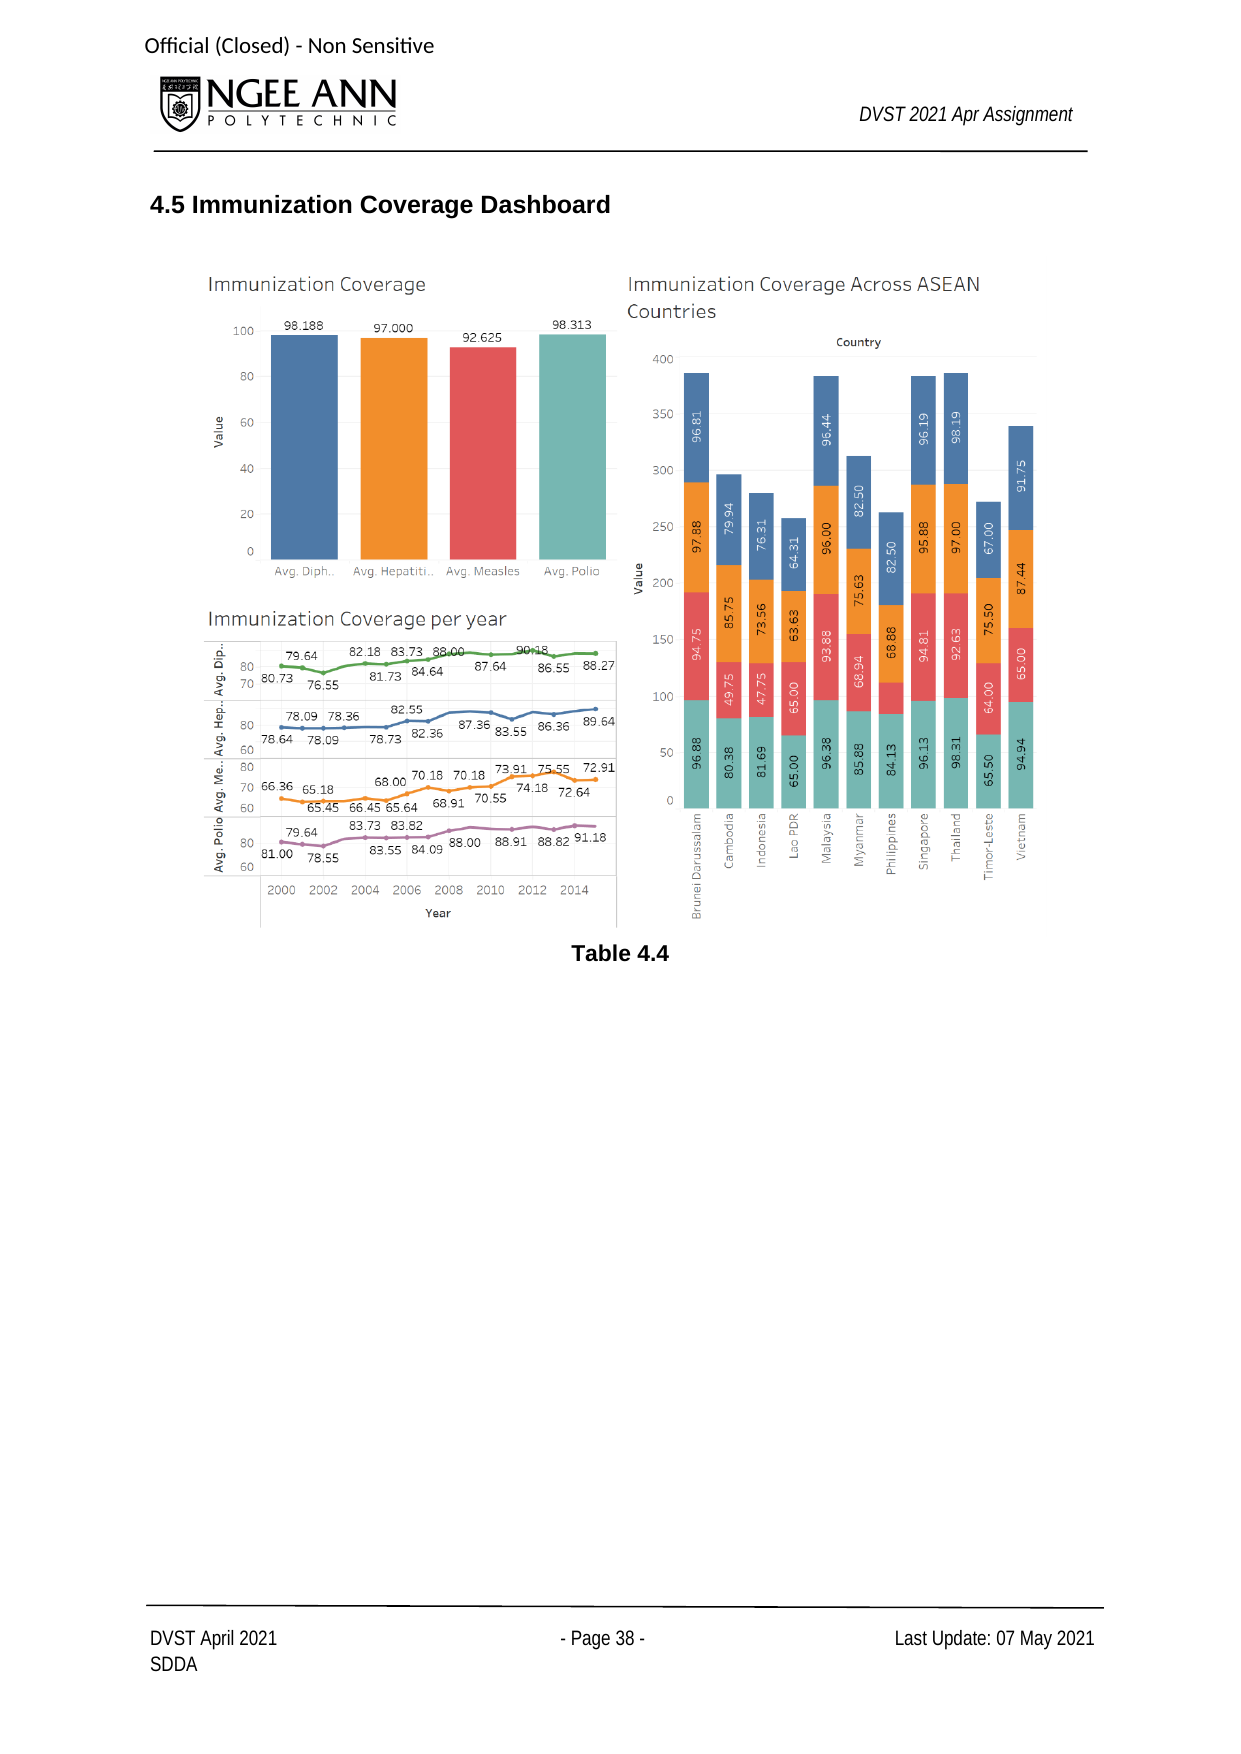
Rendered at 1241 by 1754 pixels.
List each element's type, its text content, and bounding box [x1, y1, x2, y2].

picture [194, 256, 1047, 937]
text Table 4.4 [150, 939, 1090, 966]
picture [150, 75, 402, 134]
subtitle 4.5 Immunization Coverage Dashboard [150, 190, 1090, 219]
